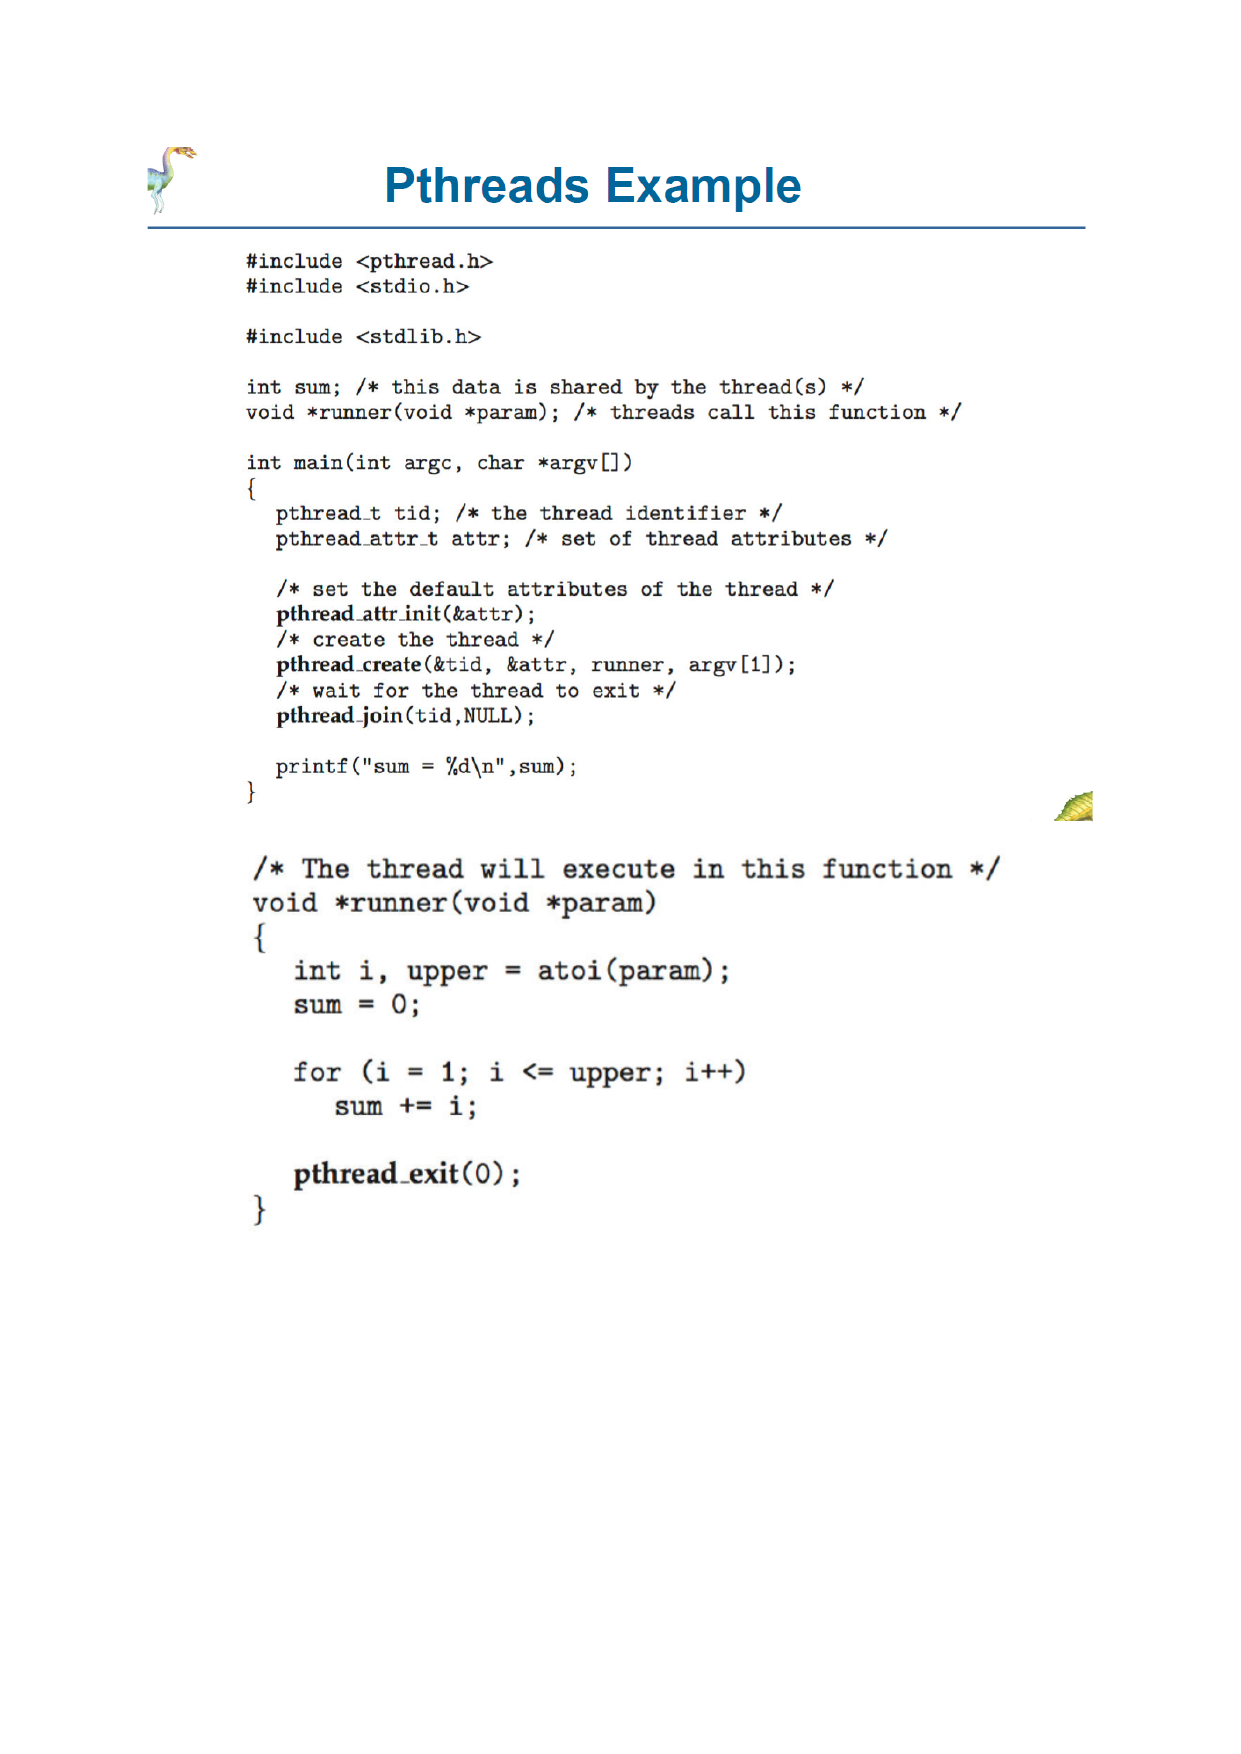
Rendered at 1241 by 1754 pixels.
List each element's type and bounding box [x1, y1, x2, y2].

picture [147, 147, 1093, 1232]
